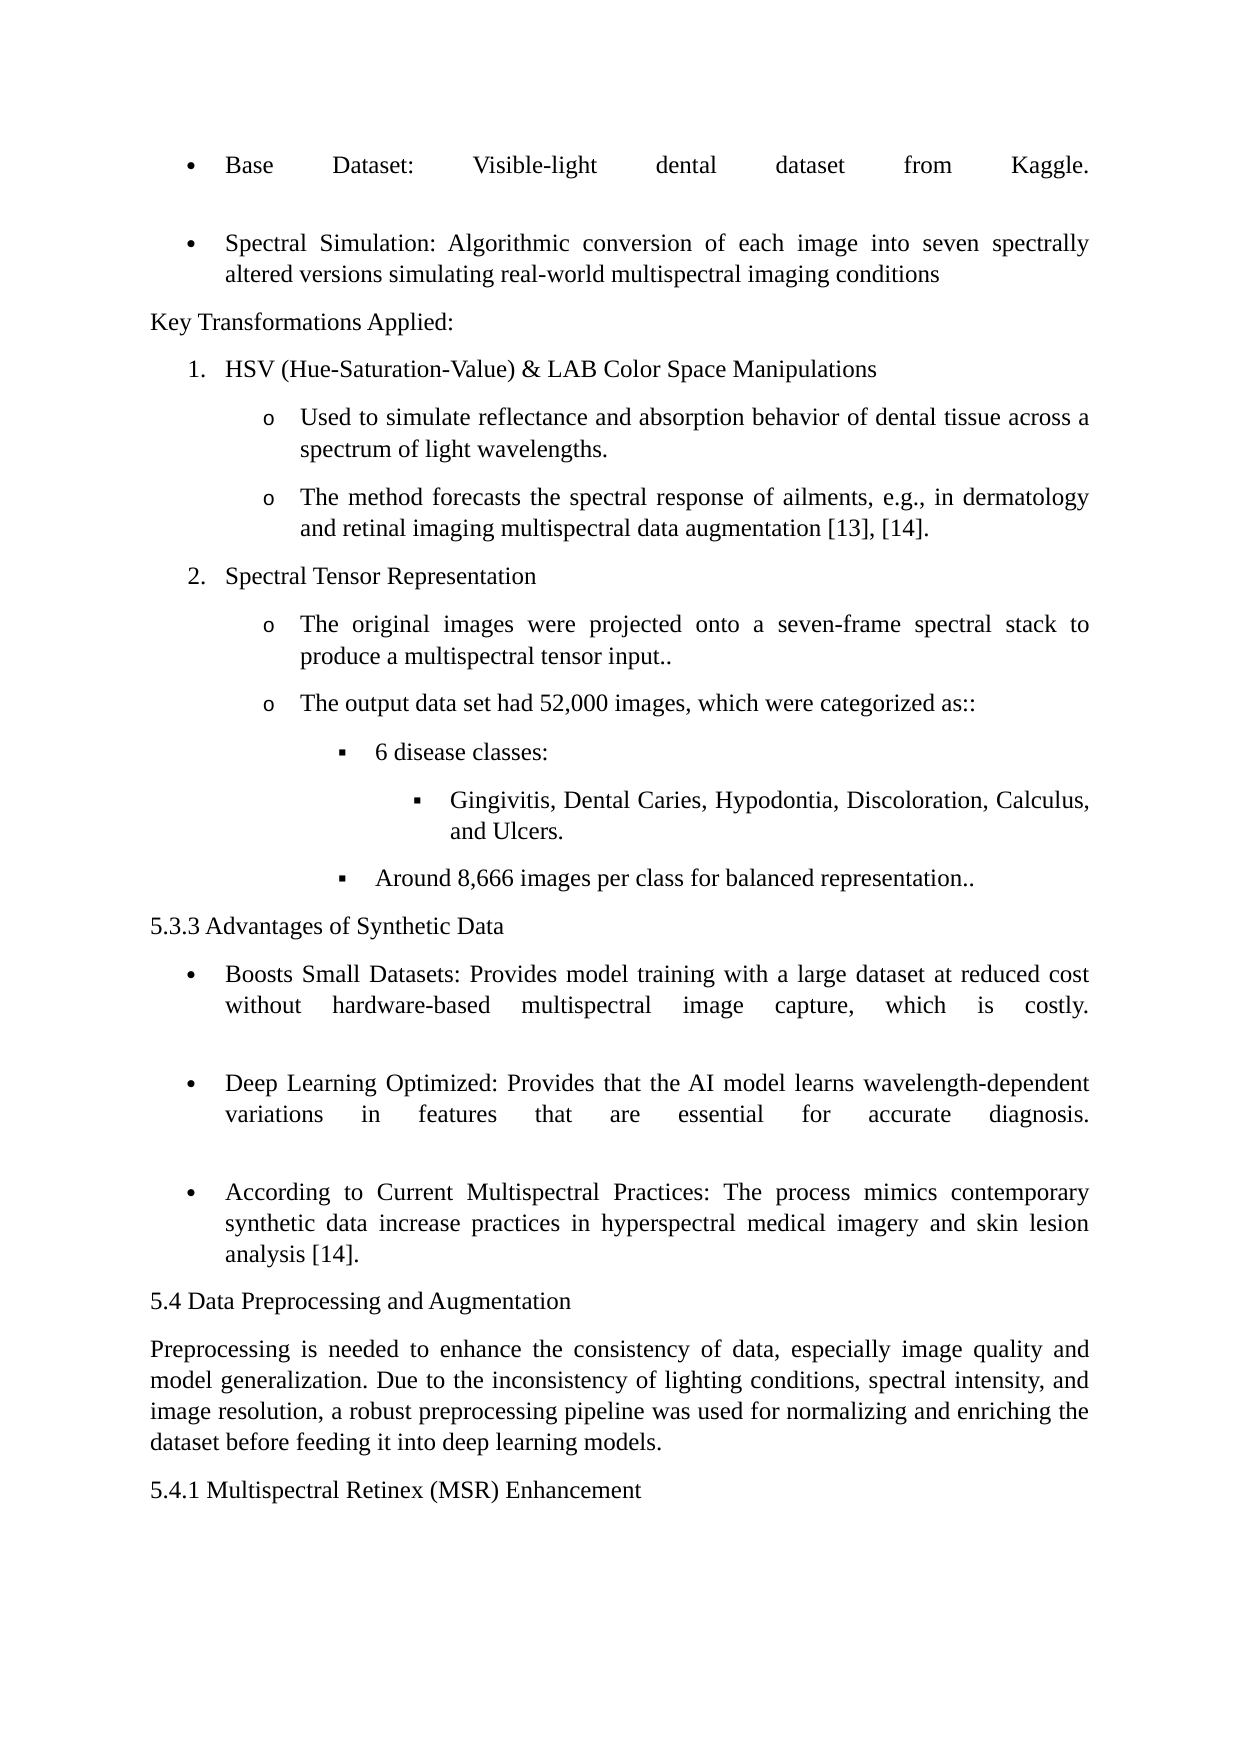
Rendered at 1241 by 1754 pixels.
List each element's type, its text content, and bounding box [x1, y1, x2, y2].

list Used to simulate reflectance and absorption behavior of dental tissue across a spectrum of light wavelengths. [262, 402, 1090, 463]
list Gingivitis, Dental Caries, Hypodontia, Discoloration, Calculus, and Ulcers. [412, 785, 1090, 844]
list The output data set had 52,000 images, which were categorized as:: [262, 688, 1090, 718]
text Preprocessing is needed to enhance the consistency of data, especially image quality and model generalization. Due to the inconsistency of lighting conditions, spectral intensity, and image resolution, a robust preprocessing pipeline was used for normalizing and enriching the dataset before feeding it into deep learning models. [150, 1334, 1090, 1456]
text Key Transformations Applied: [150, 307, 1090, 335]
list The method forecasts the spectral response of ailments, e.g., in dermatology and retinal imaging multispectral data augmentation [13], [14]. [262, 482, 1090, 542]
list Boosts Small Datasets: Provides model training with a large dataset at reduced cost without hardware-based multispectral image capture, which is costly. [187, 959, 1090, 1049]
list Spectral Tensor Representation [187, 561, 1090, 590]
list The original images were projected onto a seven-frame spectral stack to produce a multispectral tensor input.. [262, 609, 1090, 669]
list Spectral Simulation: Algorithmic conversion of each image into seven spectrally altered versions simulating real-world multispectral imaging conditions [187, 228, 1090, 288]
text 5.3.3 Advantages of Synthetic Data [150, 911, 1090, 940]
list Deep Learning Optimized: Provides that the AI model learns wavelength-dependent variations in features that are essential for accurate diagnosis. [187, 1068, 1090, 1158]
list 6 disease classes: [337, 737, 1090, 766]
list Around 8,666 images per class for balanced representation.. [337, 863, 1090, 892]
text 5.4.1 Multispectral Retinex (MSR) Enhancement [150, 1475, 1090, 1504]
text 5.4 Data Preprocessing and Augmentation [150, 1286, 1090, 1315]
list HSV (Hue-Saturation-Value) & LAB Color Space Manipulations [187, 354, 1090, 383]
list According to Current Multispectral Practices: The process mimics contemporary synthetic data increase practices in hyperspectral medical imagery and skin lesion analysis [14]. [187, 1177, 1090, 1267]
list Base Dataset: Visible-light dental dataset from Kaggle. [187, 150, 1090, 209]
